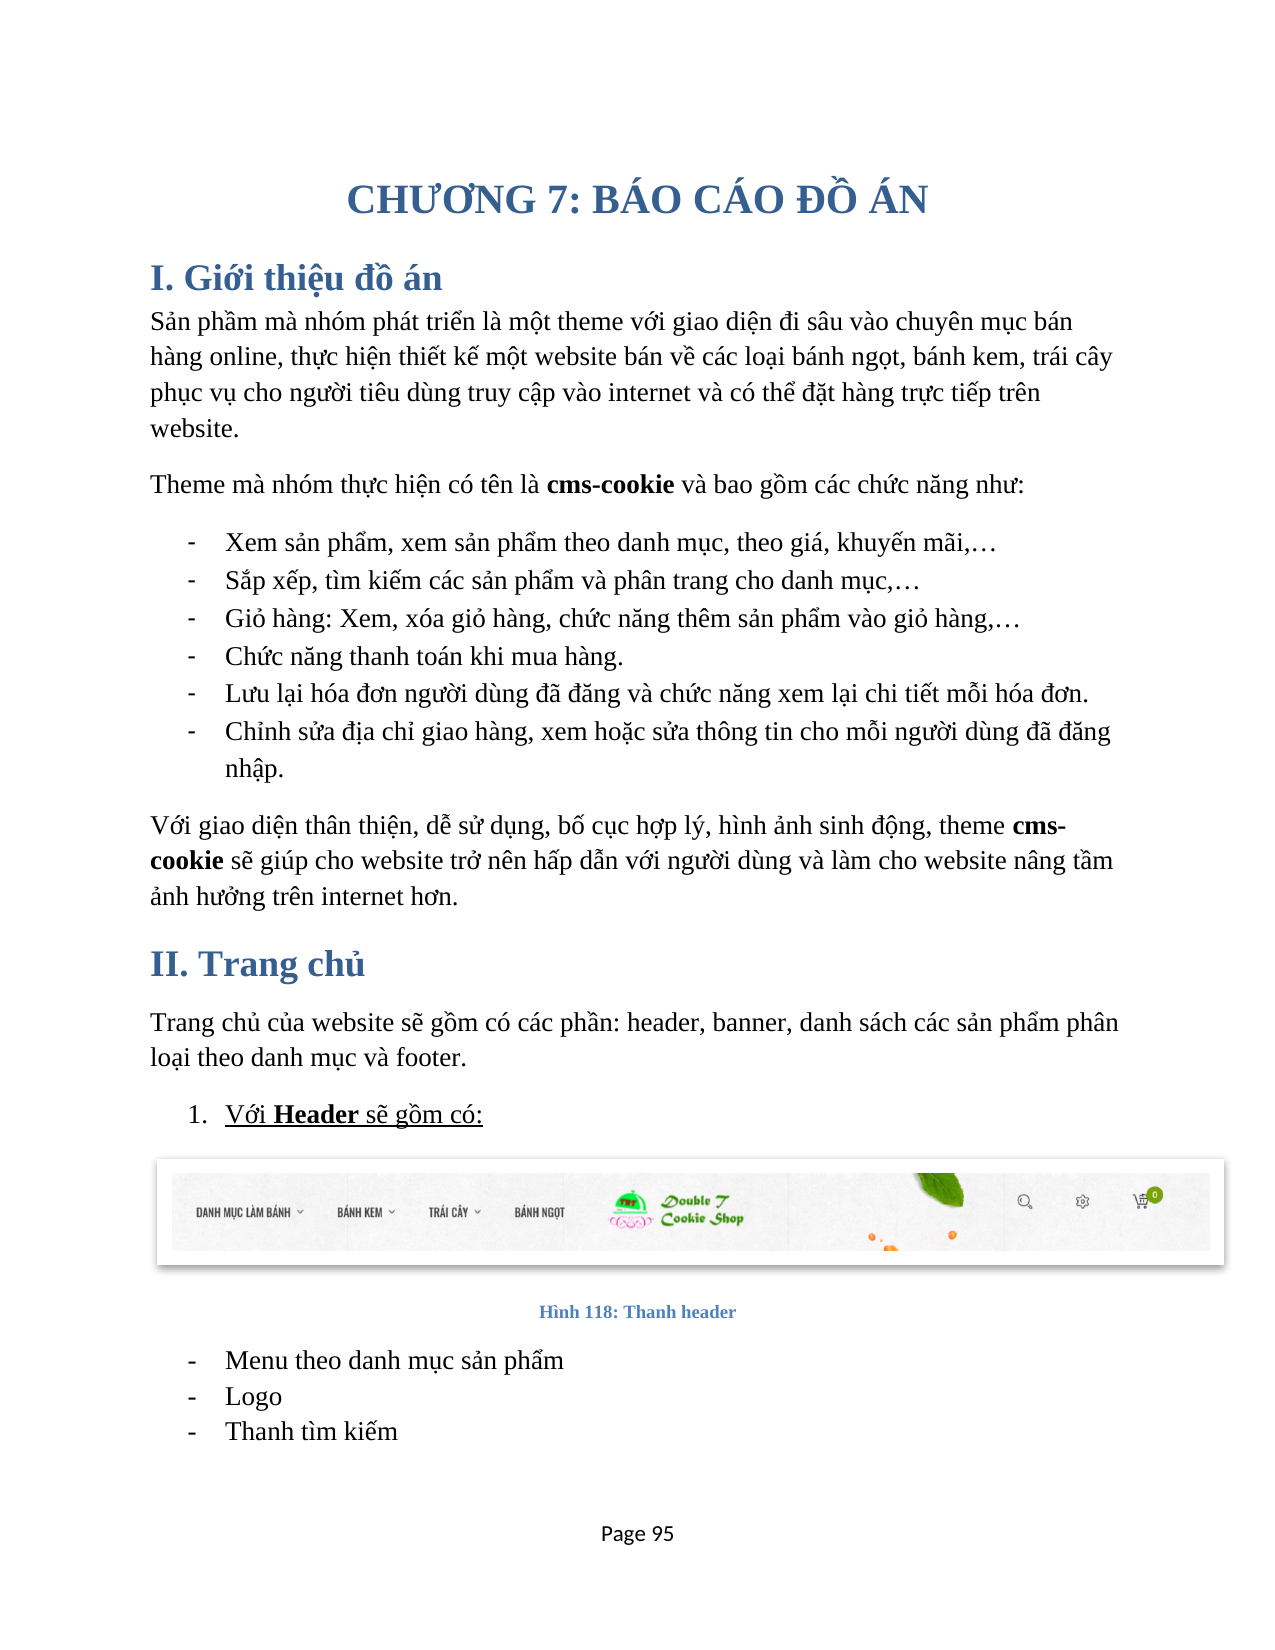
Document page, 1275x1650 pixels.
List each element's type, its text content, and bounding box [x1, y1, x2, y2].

list Với Header sẽ gồm có: [187, 1098, 1125, 1129]
picture [172, 1173, 1210, 1251]
text Sản phầm mà nhóm phát triển là một theme với giao diện đi sâu vào chuyên mục bán hàng online, thực hiện thiết kế một website bán về các loại bánh ngọt, bánh kem, trái cây phục vụ cho người tiêu dùng truy cập vào internet và có thể đặt hàng trực tiếp trên website. [150, 305, 1125, 443]
list Logo [187, 1379, 1125, 1411]
subtitle II. Trang chủ [150, 941, 1125, 984]
list Menu theo danh mục sản phẩm [187, 1344, 1125, 1375]
list Xem sản phẩm, xem sản phẩm theo danh mục, theo giá, khuyến mãi,… [187, 525, 1125, 558]
list Thanh tìm kiếm [187, 1415, 1125, 1446]
text Trang chủ của website sẽ gồm có các phần: header, banner, danh sách các sản phẩm phân loại theo danh mục và footer. [150, 1006, 1125, 1072]
subtitle CHƯƠNG 7: BÁO CÁO ĐỒ ÁN [150, 175, 1125, 223]
list Lưu lại hóa đơn người dùng đã đăng và chức năng xem lại chi tiết mỗi hóa đơn. [187, 677, 1125, 710]
text Theme mà nhóm thực hiện có tên là cms-cookie và bao gồm các chức năng như: [150, 468, 1125, 499]
list Sắp xếp, tìm kiếm các sản phẩm và phân trang cho danh mục,… [187, 563, 1125, 596]
subtitle I. Giới thiệu đồ án [150, 255, 1125, 298]
text Hình 118: Thanh header [150, 1301, 1125, 1323]
list Chỉnh sửa địa chỉ giao hàng, xem hoặc sửa thông tin cho mỗi người dùng đã đăng nhập. [187, 714, 1125, 783]
list Chức năng thanh toán khi mua hàng. [187, 639, 1125, 672]
text Với giao diện thân thiện, dễ sử dụng, bố cục hợp lý, hình ảnh sinh động, theme cms-cookie sẽ giúp cho website trở nên hấp dẫn với người dùng và làm cho website nâng tầm ảnh hưởng trên internet hơn. [150, 809, 1125, 911]
list Giỏ hàng: Xem, xóa giỏ hàng, chức năng thêm sản phẩm vào giỏ hàng,… [187, 601, 1125, 634]
